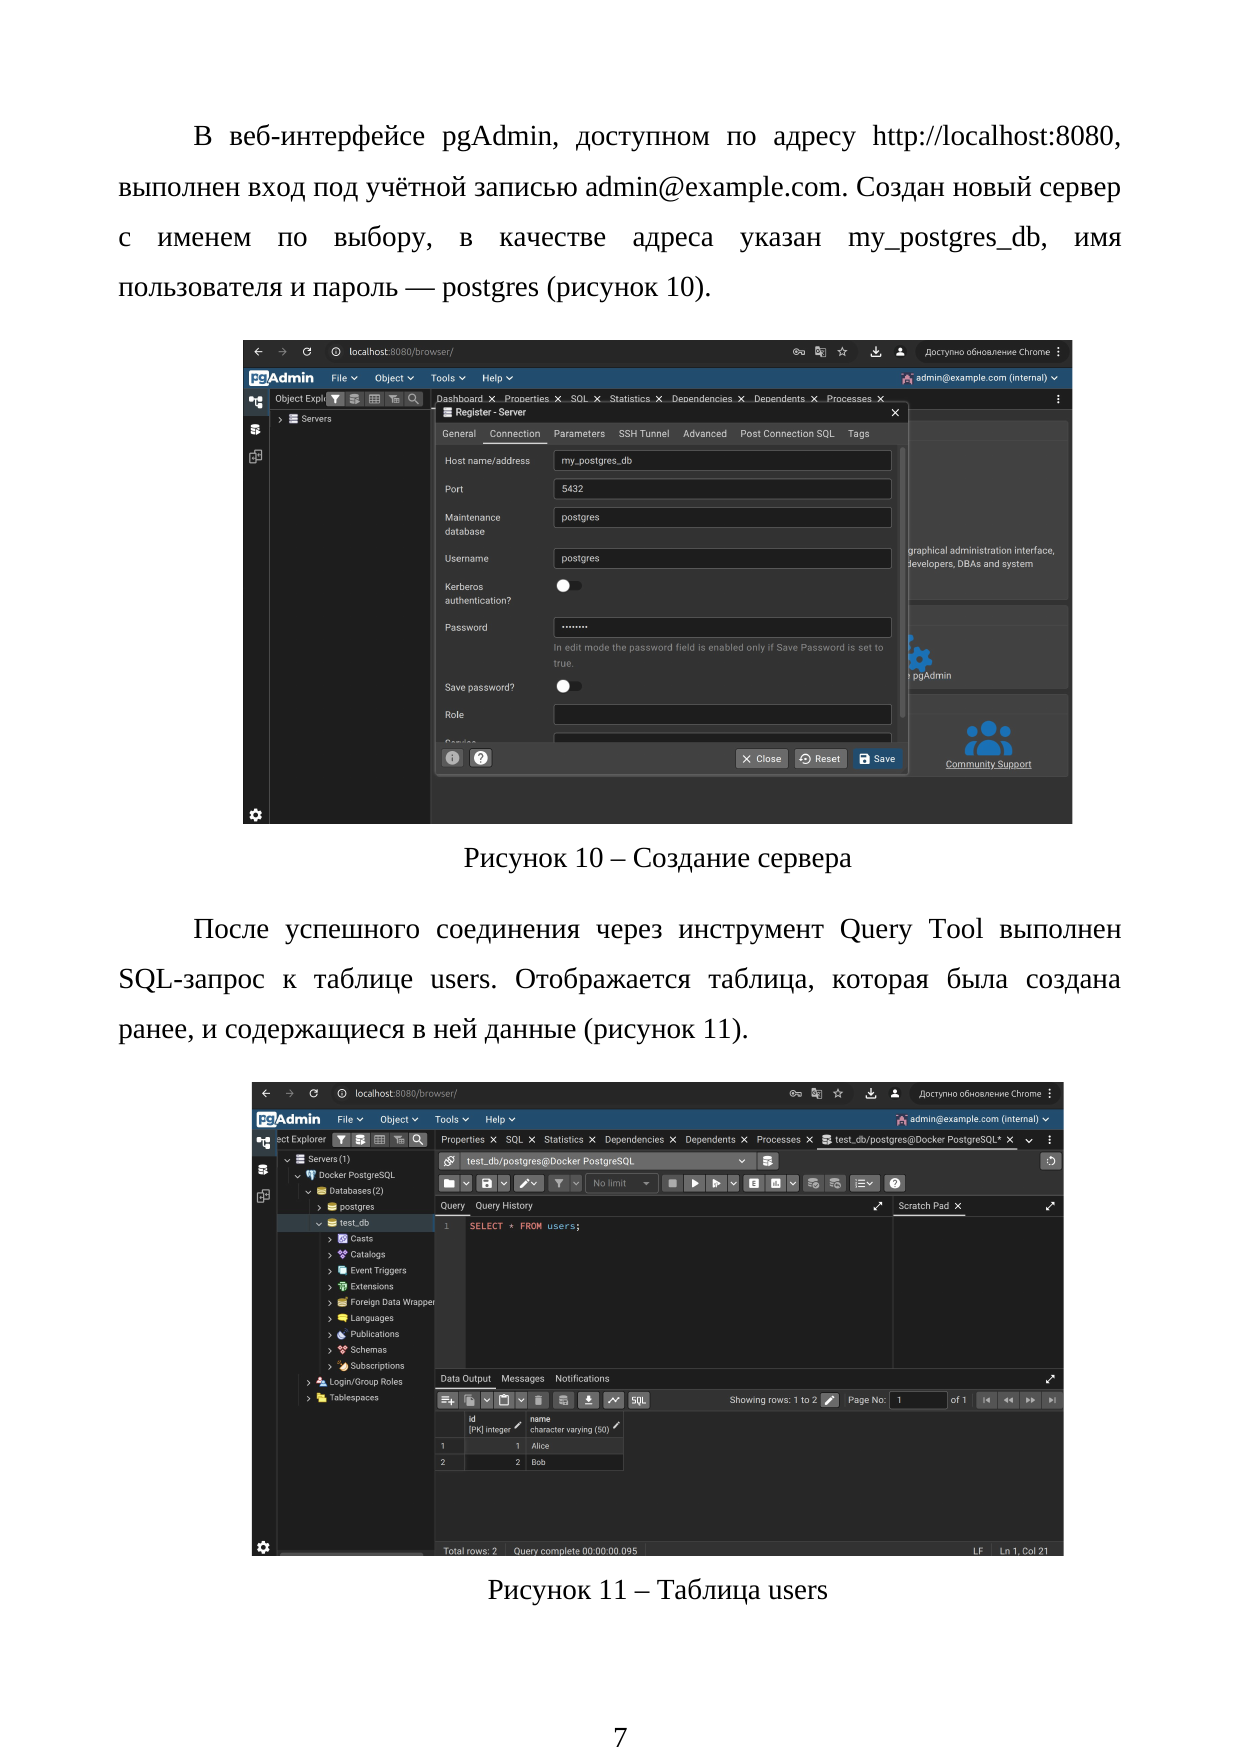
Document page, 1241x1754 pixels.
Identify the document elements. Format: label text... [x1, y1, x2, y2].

text Рисунок 11 – Таблица users [118, 1572, 1122, 1606]
text Рисунок 10 – Создание сервера [118, 840, 1122, 873]
picture [251, 1082, 1064, 1556]
picture [243, 340, 1073, 824]
text После успешного соединения через инструмент Query Tool выполнен SQL-запрос к таблице users. Отображается таблица, которая была создана ранее, и содержащиеся в ней данные (рисунок 11). [118, 911, 1122, 1045]
text В веб-интерфейсе pgAdmin, доступном по адресу http://localhost:8080, выполнен вход под учётной записью admin@example.com. Создан новый сервер с именем по выбору, в качестве адреса указан my_postgres_db, имя пользователя и пароль — postgres (рисунок 10). [118, 118, 1122, 303]
